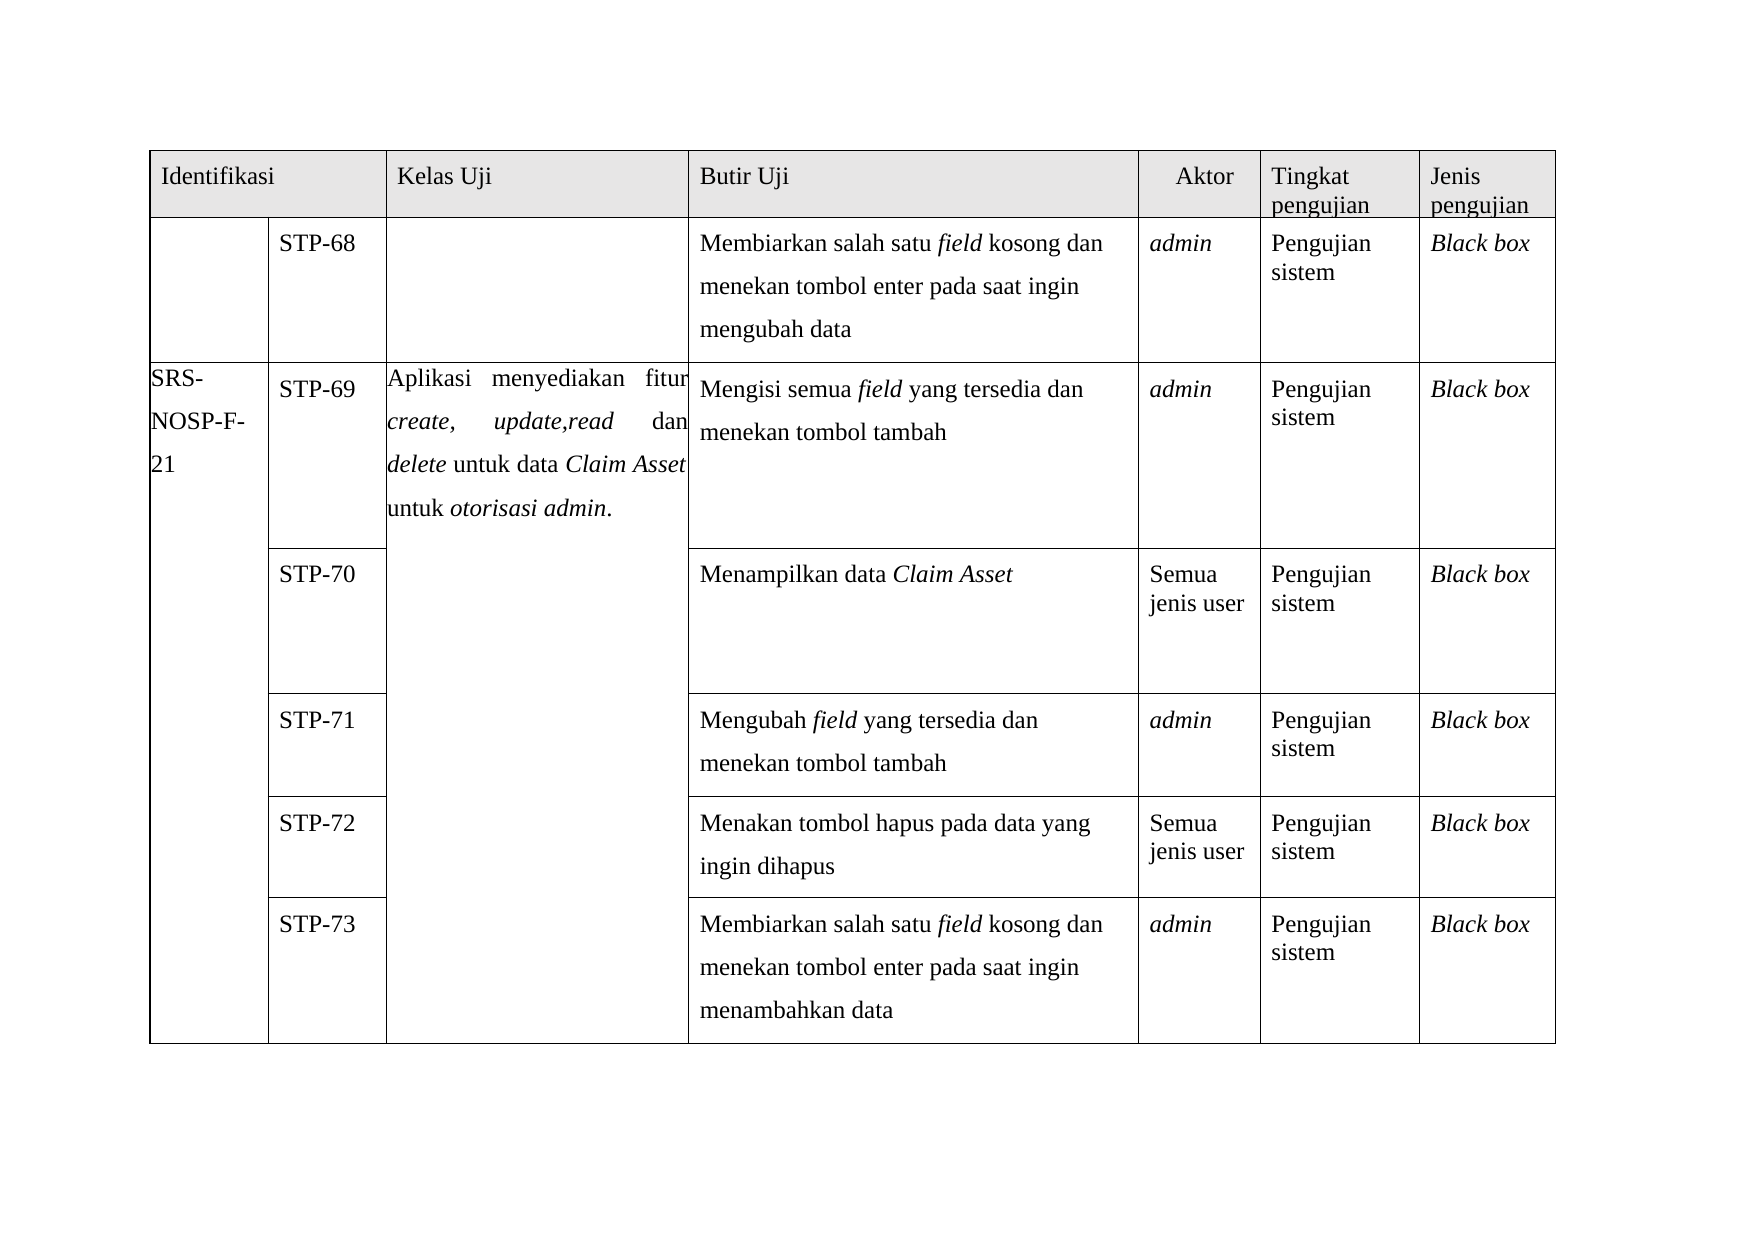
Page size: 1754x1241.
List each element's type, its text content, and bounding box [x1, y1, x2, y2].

table_cell Pengujian sistem [1261, 218, 1419, 362]
table_header Tingkat pengujian [1261, 151, 1419, 217]
table_header Aktor [1139, 151, 1260, 217]
table_cell Pengujian sistem [1261, 694, 1419, 796]
table_cell Mengisi semua field yang tersedia dan menekan tombol tambah [689, 363, 1138, 548]
table_cell Menampilkan data Claim Asset [689, 549, 1138, 693]
table_cell Pengujian sistem [1261, 797, 1419, 897]
table_cell Aplikasi menyediakan fitur create, update,read dan delete untuk data Claim Asset untuk otorisasi admin. [387, 363, 688, 1043]
table_cell admin [1139, 218, 1260, 362]
table_cell Mengubah field yang tersedia dan menekan tombol tambah [689, 694, 1138, 796]
table_cell Membiarkan salah satu field kosong dan menekan tombol enter pada saat ingin menambahkan data [689, 898, 1138, 1043]
table_cell Pengujian sistem [1261, 363, 1419, 548]
table_cell SRS-NOSP-F-21 [151, 363, 268, 1043]
table_header Butir Uji [689, 151, 1138, 217]
table_cell STP-70 [269, 549, 386, 693]
table_cell Pengujian sistem [1261, 898, 1419, 1043]
table_cell STP-71 [269, 694, 386, 796]
table_header Jenis pengujian [1420, 151, 1555, 217]
table_cell Black box [1420, 549, 1555, 693]
table_cell Black box [1420, 694, 1555, 796]
table_cell admin [1139, 363, 1260, 548]
table_cell STP-69 [269, 363, 386, 548]
table_cell admin [1139, 694, 1260, 796]
table_cell Black box [1420, 363, 1555, 548]
table_cell Black box [1420, 898, 1555, 1043]
table_cell STP-73 [269, 898, 386, 1043]
table_cell Semua jenis user [1139, 797, 1260, 897]
table_cell Menakan tombol hapus pada data yang ingin dihapus [689, 797, 1138, 897]
table_cell Black box [1420, 797, 1555, 897]
table_cell Membiarkan salah satu field kosong dan menekan tombol enter pada saat ingin mengubah data [689, 218, 1138, 362]
table_cell STP-72 [269, 797, 386, 897]
table_cell Pengujian sistem [1261, 549, 1419, 693]
table_cell Semua jenis user [1139, 549, 1260, 693]
table_cell admin [1139, 898, 1260, 1043]
table_header Identifikasi [151, 151, 386, 217]
table_cell Black box [1420, 218, 1555, 362]
table_cell STP-68 [269, 218, 386, 362]
table_header Kelas Uji [387, 151, 688, 217]
